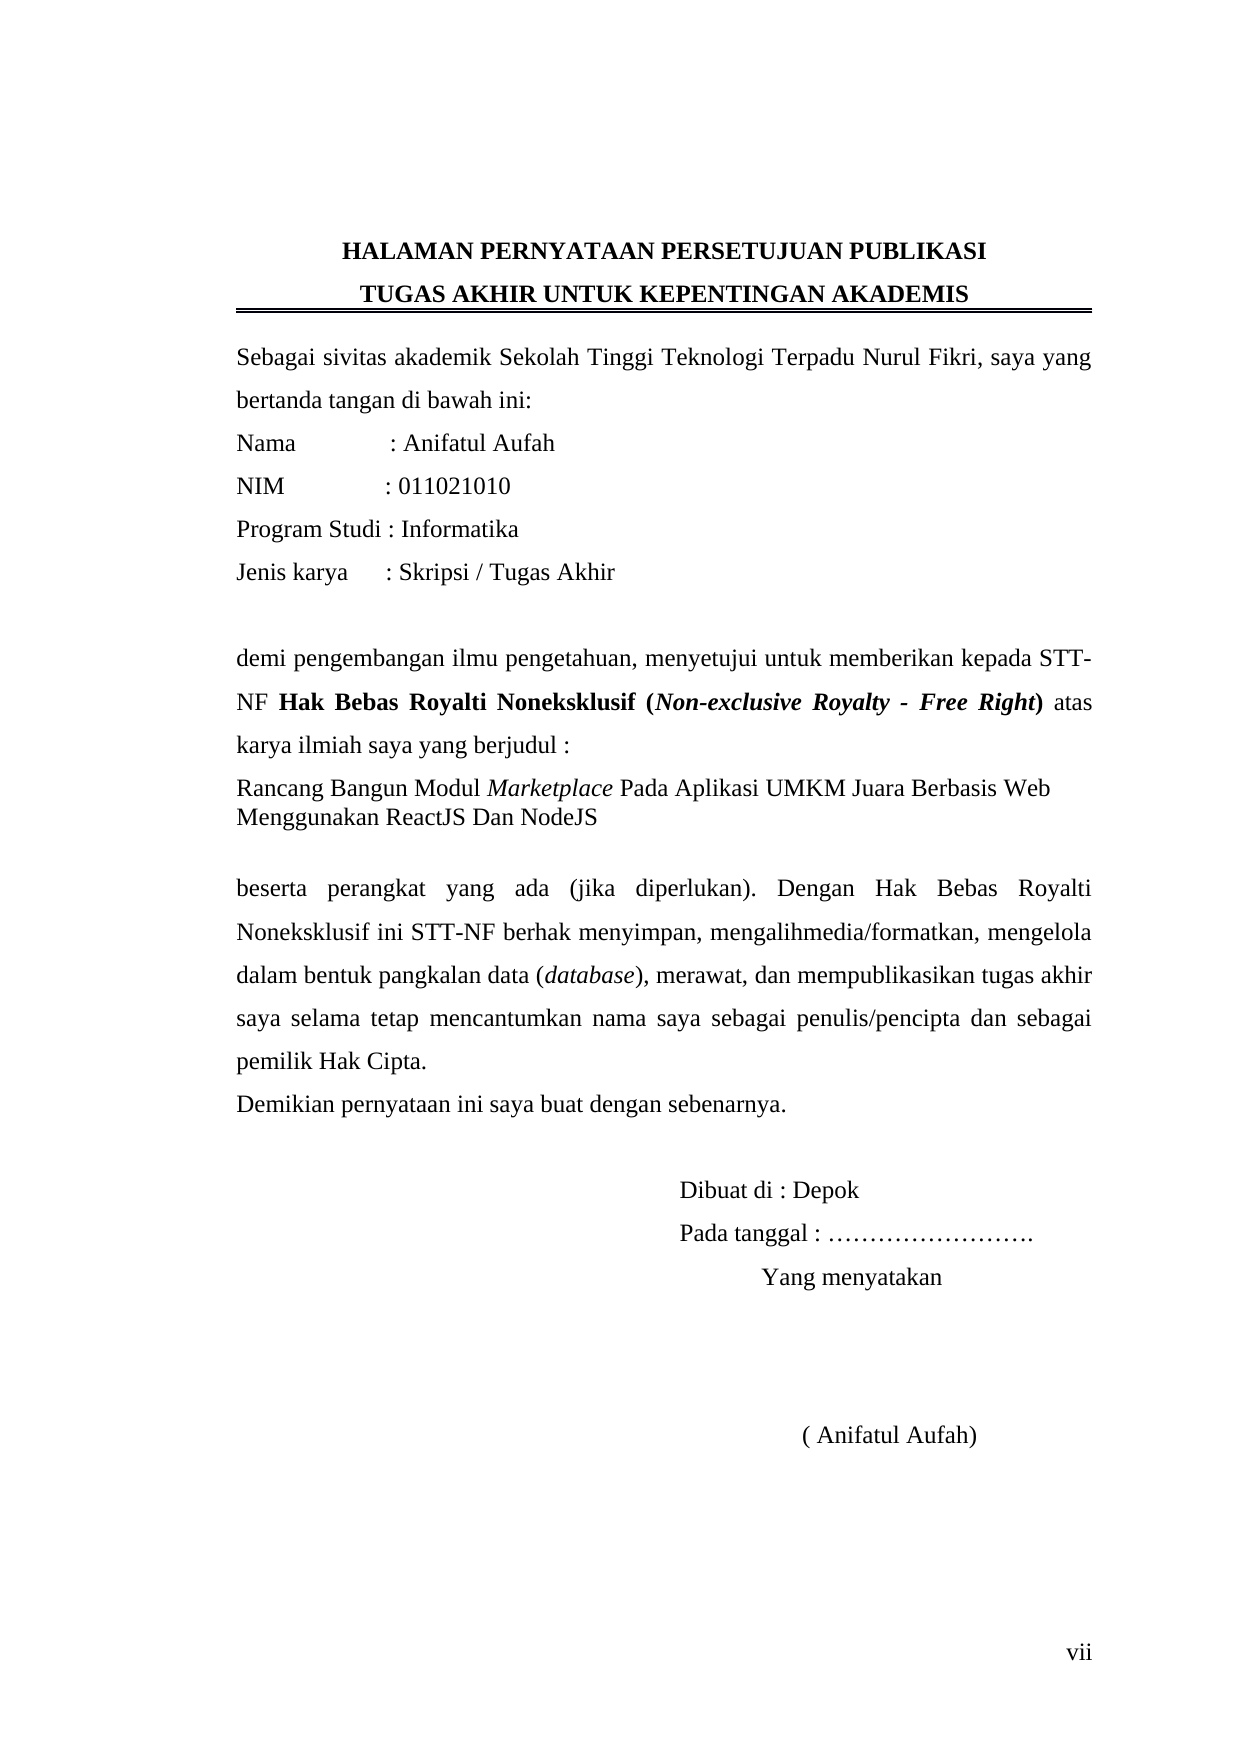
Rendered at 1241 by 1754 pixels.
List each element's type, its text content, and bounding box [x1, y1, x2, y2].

text Program Studi : Informatika [236, 514, 1092, 543]
text Yang menyatakan [686, 1262, 1092, 1290]
text NIM : 011021010 [236, 471, 1092, 500]
text HALAMAN PERNYATAAN PERSETUJUAN PUBLIKASI [236, 236, 1092, 265]
text Sebagai sivitas akademik Sekolah Tinggi Teknologi Terpadu Nurul Fikri, saya yang bertanda tangan di bawah ini: [236, 342, 1092, 413]
text Rancang Bangun Modul Marketplace Pada Aplikasi UMKM Juara Berbasis Web Menggunakan ReactJS Dan NodeJS [236, 773, 1092, 830]
text Nama : Anifatul Aufah [236, 428, 1092, 457]
text Pada tanggal : ……………………. [679, 1218, 1092, 1247]
text demi pengembangan ilmu pengetahuan, menyetujui untuk memberikan kepada STT-NF Hak Bebas Royalti Noneksklusif (Non-exclusive Royalty - Free Right) atas karya ilmiah saya yang berjudul : [236, 643, 1092, 758]
text Demikian pernyataan ini saya buat dengan sebenarnya. [236, 1089, 1092, 1118]
text TUGAS AKHIR UNTUK KEPENTINGAN AKADEMIS [236, 279, 1092, 308]
text Jenis karya : Skripsi / Tugas Akhir [236, 557, 1092, 586]
text beserta perangkat yang ada (jika diperlukan). Dengan Hak Bebas Royalti Noneksklusif ini STT-NF berhak menyimpan, mengalihmedia/formatkan, mengelola dalam bentuk pangkalan data (database), merawat, dan mempublikasikan tugas akhir saya selama tetap mencantumkan nama saya sebagai penulis/pencipta dan sebagai pemilik Hak Cipta. [236, 873, 1092, 1075]
text ( Anifatul Aufah) [686, 1420, 1092, 1448]
text Dibuat di : Depok [679, 1175, 1092, 1204]
